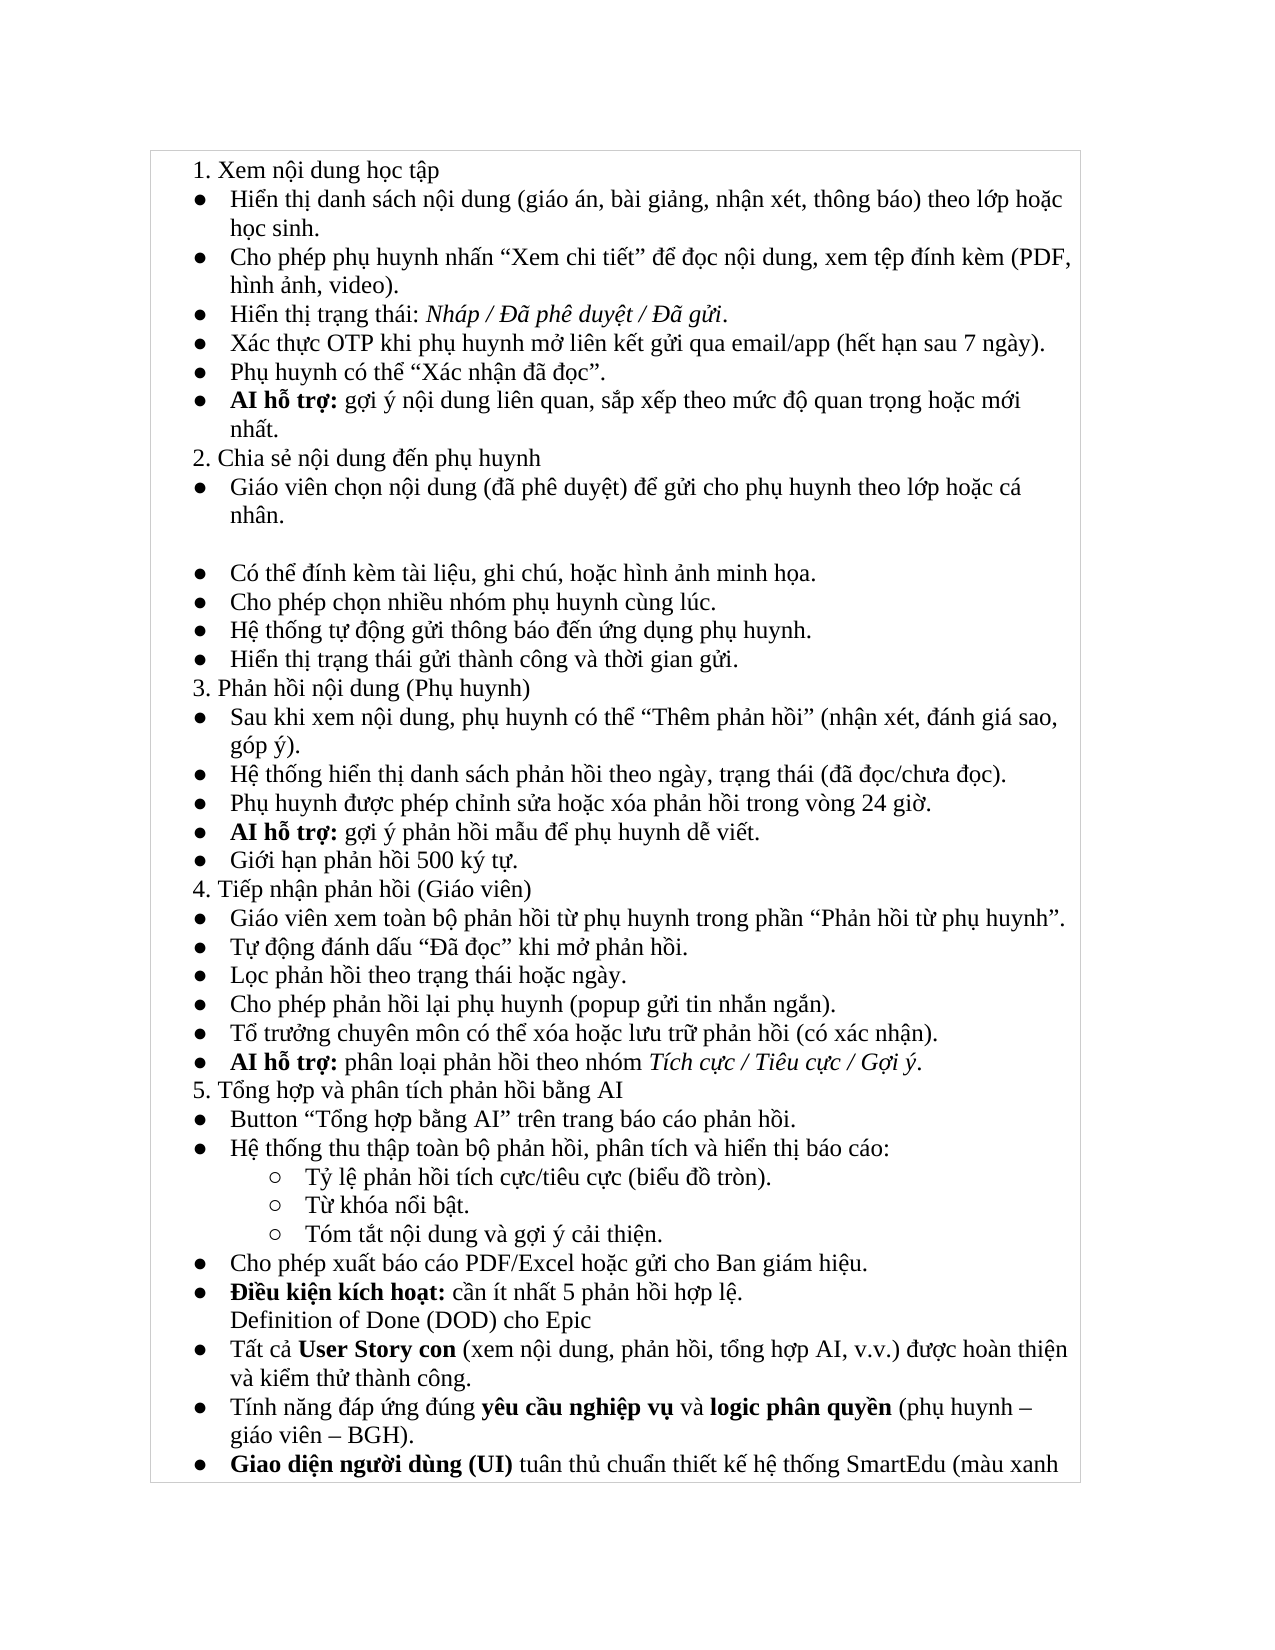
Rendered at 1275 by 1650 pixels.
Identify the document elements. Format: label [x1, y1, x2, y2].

table_header [151, 151, 1080, 1482]
